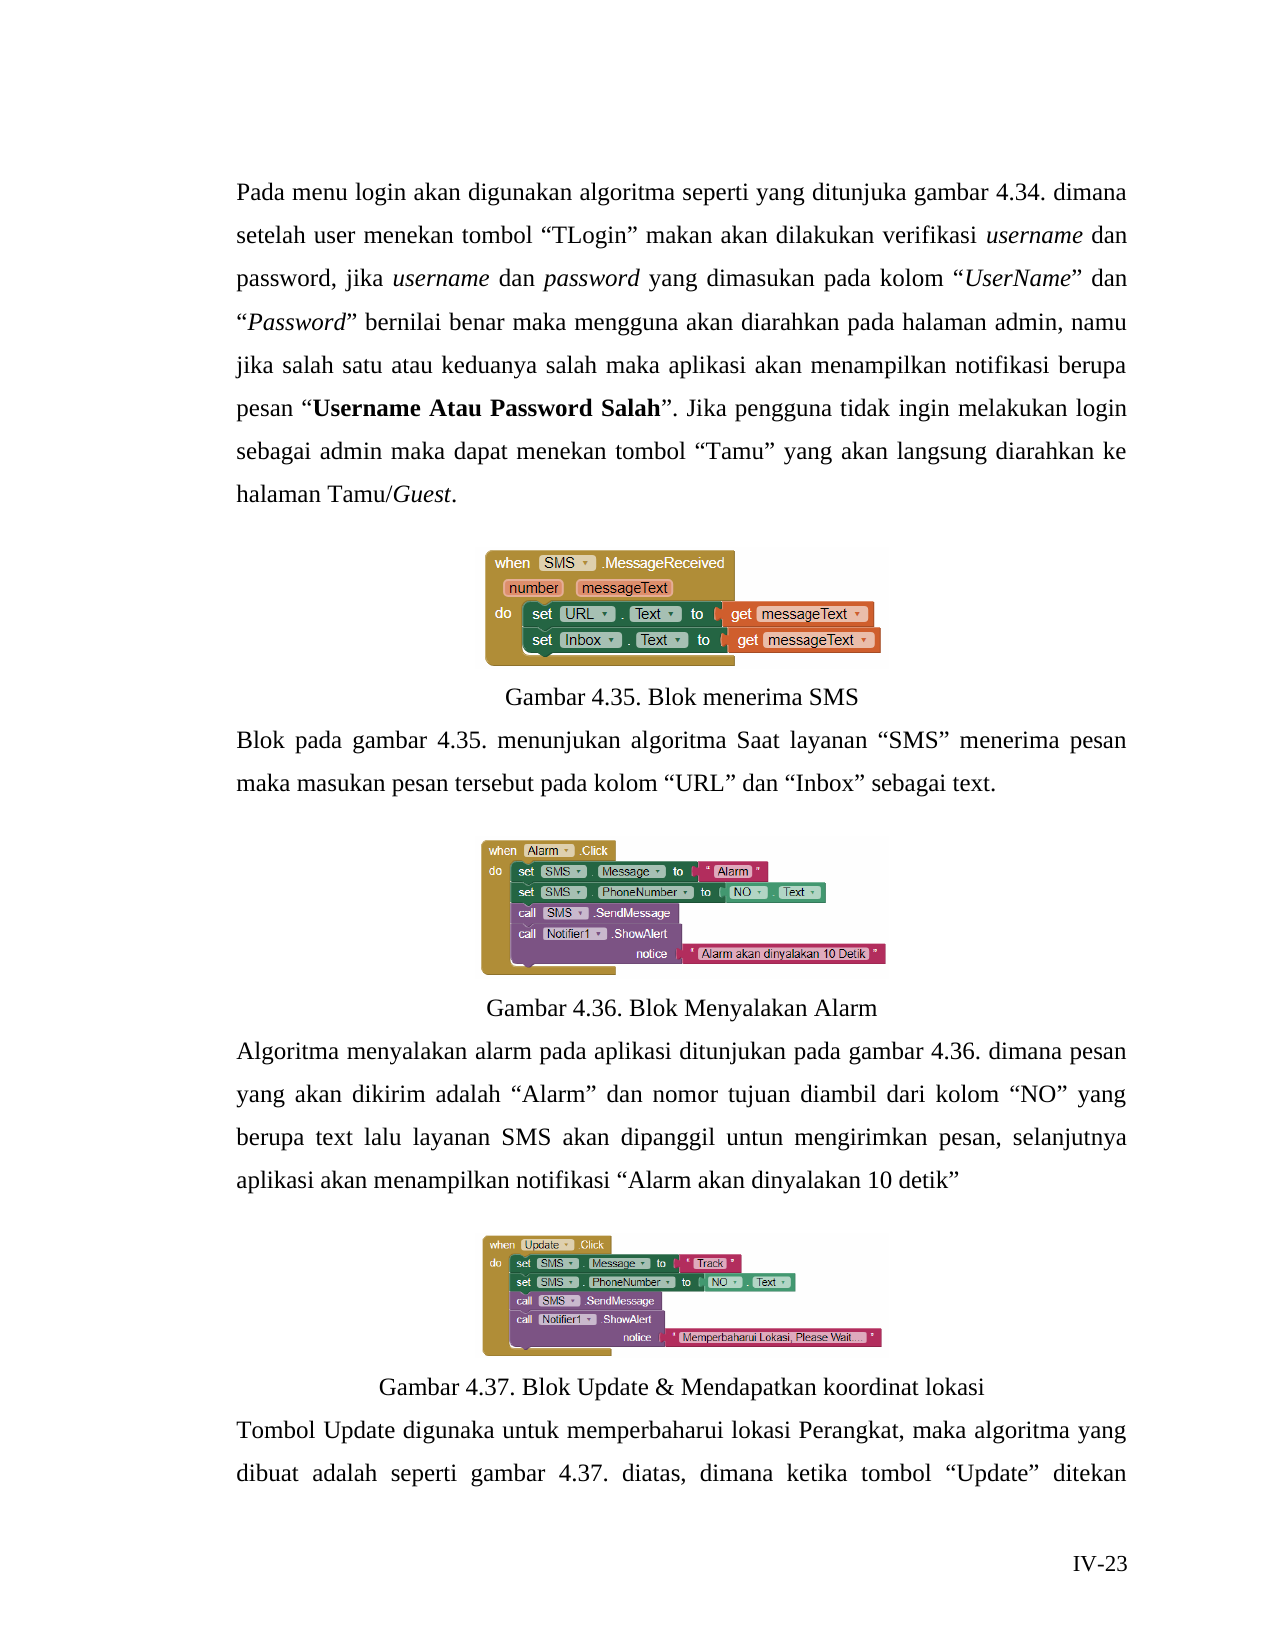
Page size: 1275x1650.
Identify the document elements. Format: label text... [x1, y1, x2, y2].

list Algoritma menyalakan alarm pada aplikasi ditunjukan pada gambar 4.36. dimana pesan yang akan dikirim adalah “Alarm” dan nomor tujuan diambil dari kolom “NO” yang berupa text lalu layanan SMS akan dipanggil untun mengirimkan pesan, selanjutnya aplikasi akan menampilkan notifikasi “Alarm akan dinyalakan 10 detik” [236, 1036, 1127, 1194]
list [236, 1415, 1127, 1487]
list Pada menu login akan digunakan algoritma seperti yang ditunjuka gambar 4.34. dimana setelah user menekan tombol “TLogin” makan akan dilakukan verifikasi username dan password, jika username dan password yang dimasukan pada kolom “UserName” dan “Password” bernilai benar maka mengguna akan diarahkan pada halaman admin, namu jika salah satu atau keduanya salah maka aplikasi akan menampilkan notifikasi berupa pesan “Username Atau Password Salah”. Jika pengguna tidak ingin melakukan login sebagai admin maka dapat menekan tombol “Tamu” yang akan langsung diarahkan ke halaman Tamu/Guest. [236, 177, 1127, 508]
picture [475, 547, 889, 669]
list Gambar 4.37. Blok Update & Mendapatkan koordinat lokasi [236, 1372, 1127, 1401]
picture [475, 1233, 889, 1358]
list Gambar 4.36. Blok Menyalakan Alarm [236, 993, 1127, 1021]
picture [475, 836, 889, 979]
list Gambar 4.35. Blok menerima SMS [236, 682, 1127, 711]
list Blok pada gambar 4.35. menunjukan algoritma Saat layanan “SMS” menerima pesan maka masukan pesan tersebut pada kolom “URL” dan “Inbox” sebagai text. [236, 725, 1127, 797]
